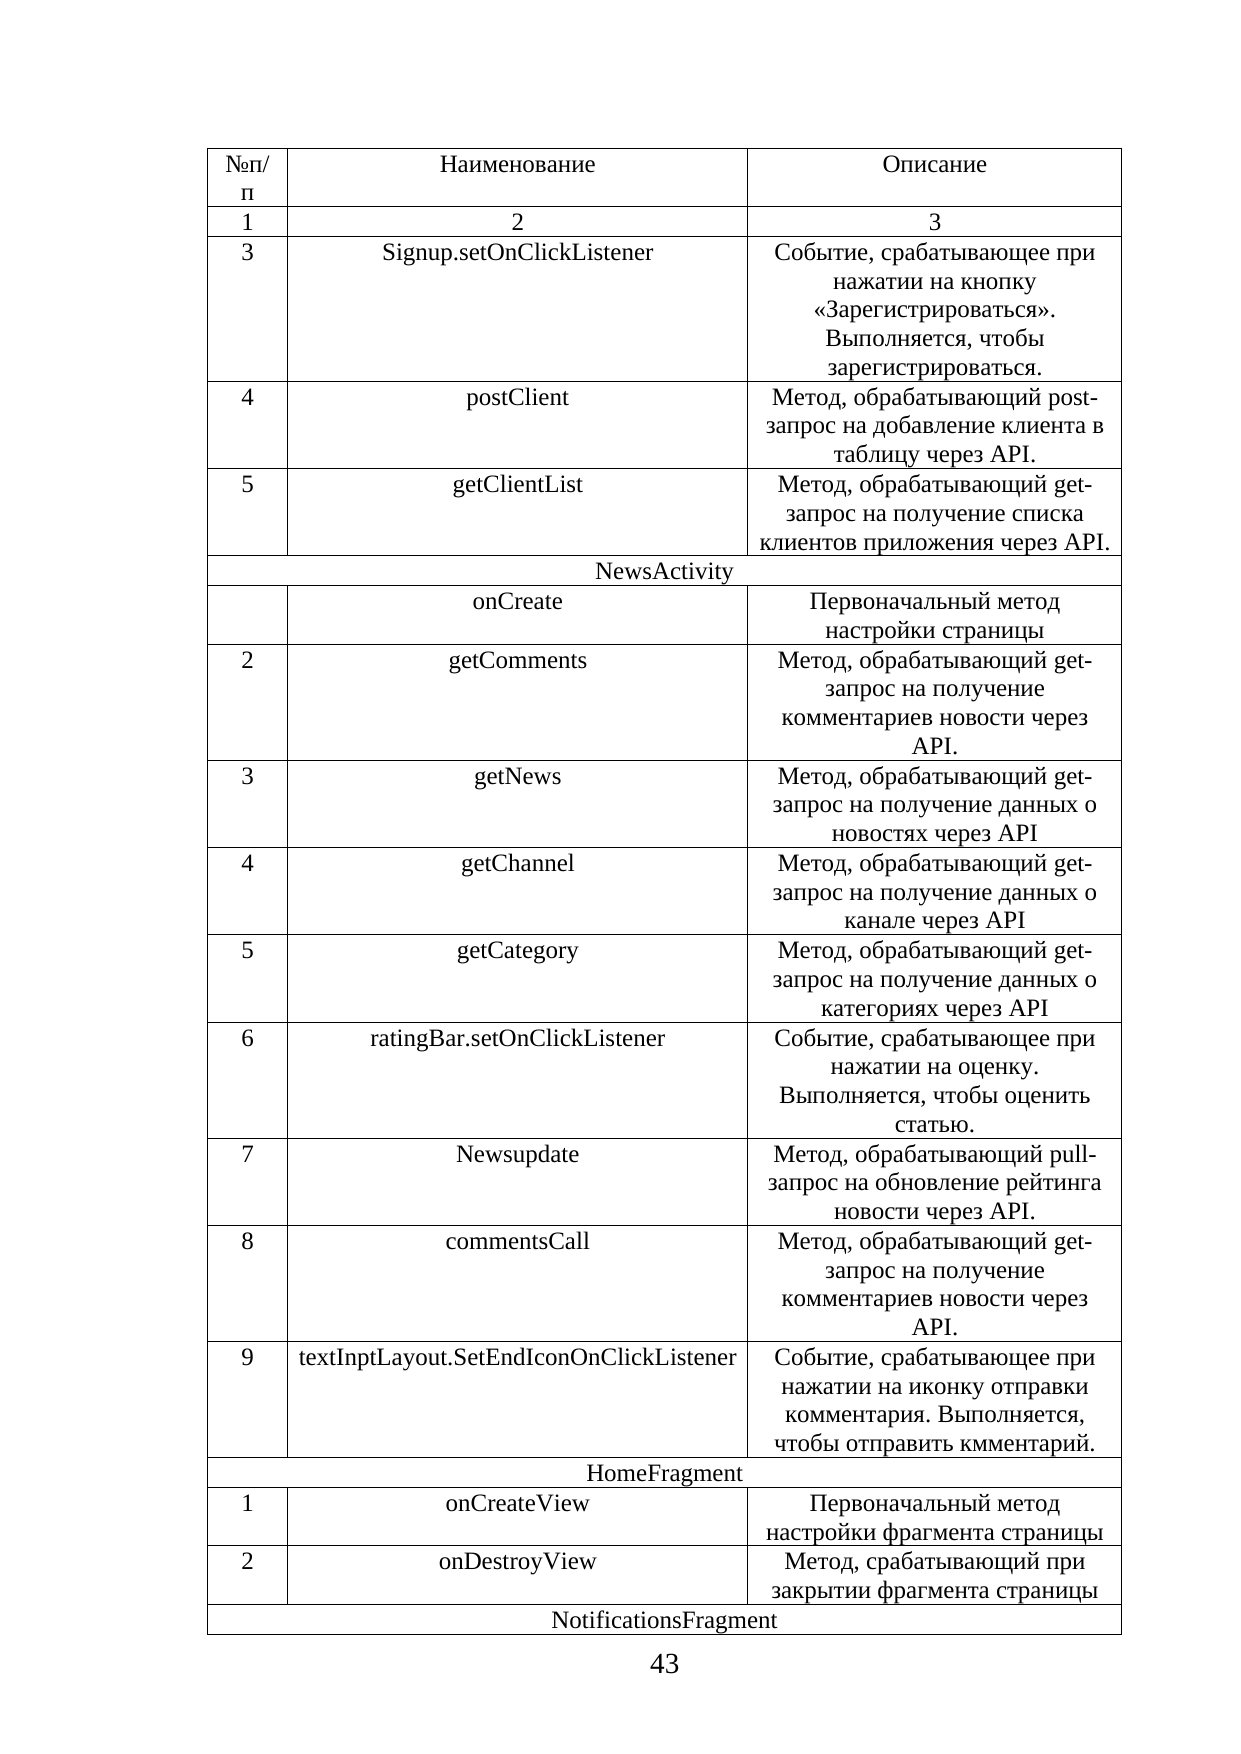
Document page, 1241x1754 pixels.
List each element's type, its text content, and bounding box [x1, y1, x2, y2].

table_header №п/п [208, 149, 287, 206]
table_cell 8 [208, 1226, 287, 1341]
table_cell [748, 1488, 1121, 1545]
table_cell Событие, срабатывающее при нажатии на кнопку «Зарегистрироваться». Выполняется, чтобы зарегистрироваться. [748, 237, 1121, 381]
table_cell 5 [208, 469, 287, 555]
table_cell Метод, обрабатывающий get-запрос на получение комментариев новости через API. [748, 1226, 1121, 1341]
table_cell 3 [208, 761, 287, 847]
table_cell 5 [208, 935, 287, 1022]
table_cell getNews [288, 761, 747, 847]
table_cell getComments [288, 645, 747, 760]
table_cell 1 [208, 1488, 287, 1545]
table_cell 4 [208, 848, 287, 934]
table_cell Метод, обрабатывающий get-запрос на получение данных о канале через API [748, 848, 1121, 934]
table_cell 9 [208, 1342, 287, 1457]
table_cell 2 [208, 1546, 287, 1604]
table_cell HomeFragment [208, 1458, 1121, 1487]
table_cell Метод, обрабатывающий get-запрос на получение комментариев новости через API. [748, 645, 1121, 760]
table_cell Первоначальный метод настройки страницы [748, 586, 1121, 644]
table_header Наименование [288, 149, 747, 206]
table_cell 4 [208, 382, 287, 468]
table_cell [208, 586, 287, 644]
table_cell Событие, срабатывающее при нажатии на иконку отправки комментария. Выполняется, чтобы отправить кмментарий. [748, 1342, 1121, 1457]
table_cell 2 [288, 207, 747, 236]
table_cell commentsCall [288, 1226, 747, 1341]
table_cell NewsActivity [208, 556, 1121, 585]
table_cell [748, 1546, 1121, 1604]
table_cell NotificationsFragment [208, 1605, 1121, 1634]
table_cell Метод, обрабатывающий pull-запрос на обновление рейтинга новости через API. [748, 1139, 1121, 1225]
table_cell getChannel [288, 848, 747, 934]
table_cell Newsupdate [288, 1139, 747, 1225]
table_cell getClientList [288, 469, 747, 555]
table_cell 3 [208, 237, 287, 381]
table_cell 7 [208, 1139, 287, 1225]
table_cell 6 [208, 1023, 287, 1138]
table_cell ratingBar.setOnClickListener [288, 1023, 747, 1138]
table_cell getCategory [288, 935, 747, 1022]
table_cell onCreateView [288, 1488, 747, 1545]
table_cell 3 [748, 207, 1121, 236]
table_header Описание [748, 149, 1121, 206]
table_cell textInptLayout.SetEndIconOnClickListener [288, 1342, 747, 1457]
table_cell Signup.setOnClickListener [288, 237, 747, 381]
table_cell onDestroyView [288, 1546, 747, 1604]
table_cell Событие, срабатывающее при нажатии на оценку. Выполняется, чтобы оценить статью. [748, 1023, 1121, 1138]
table_cell Метод, обрабатывающий get-запрос на получение данных о новостях через API [748, 761, 1121, 847]
table_cell postClient [288, 382, 747, 468]
table_cell Метод, обрабатывающий get-запрос на получение списка клиентов приложения через API. [748, 469, 1121, 555]
table_cell Метод, обрабатывающий post-запрос на добавление клиента в таблицу через API. [748, 382, 1121, 468]
table_cell 1 [208, 207, 287, 236]
table_cell 2 [208, 645, 287, 760]
table_cell Метод, обрабатывающий get-запрос на получение данных о категориях через API [748, 935, 1121, 1022]
table_cell onCreate [288, 586, 747, 644]
